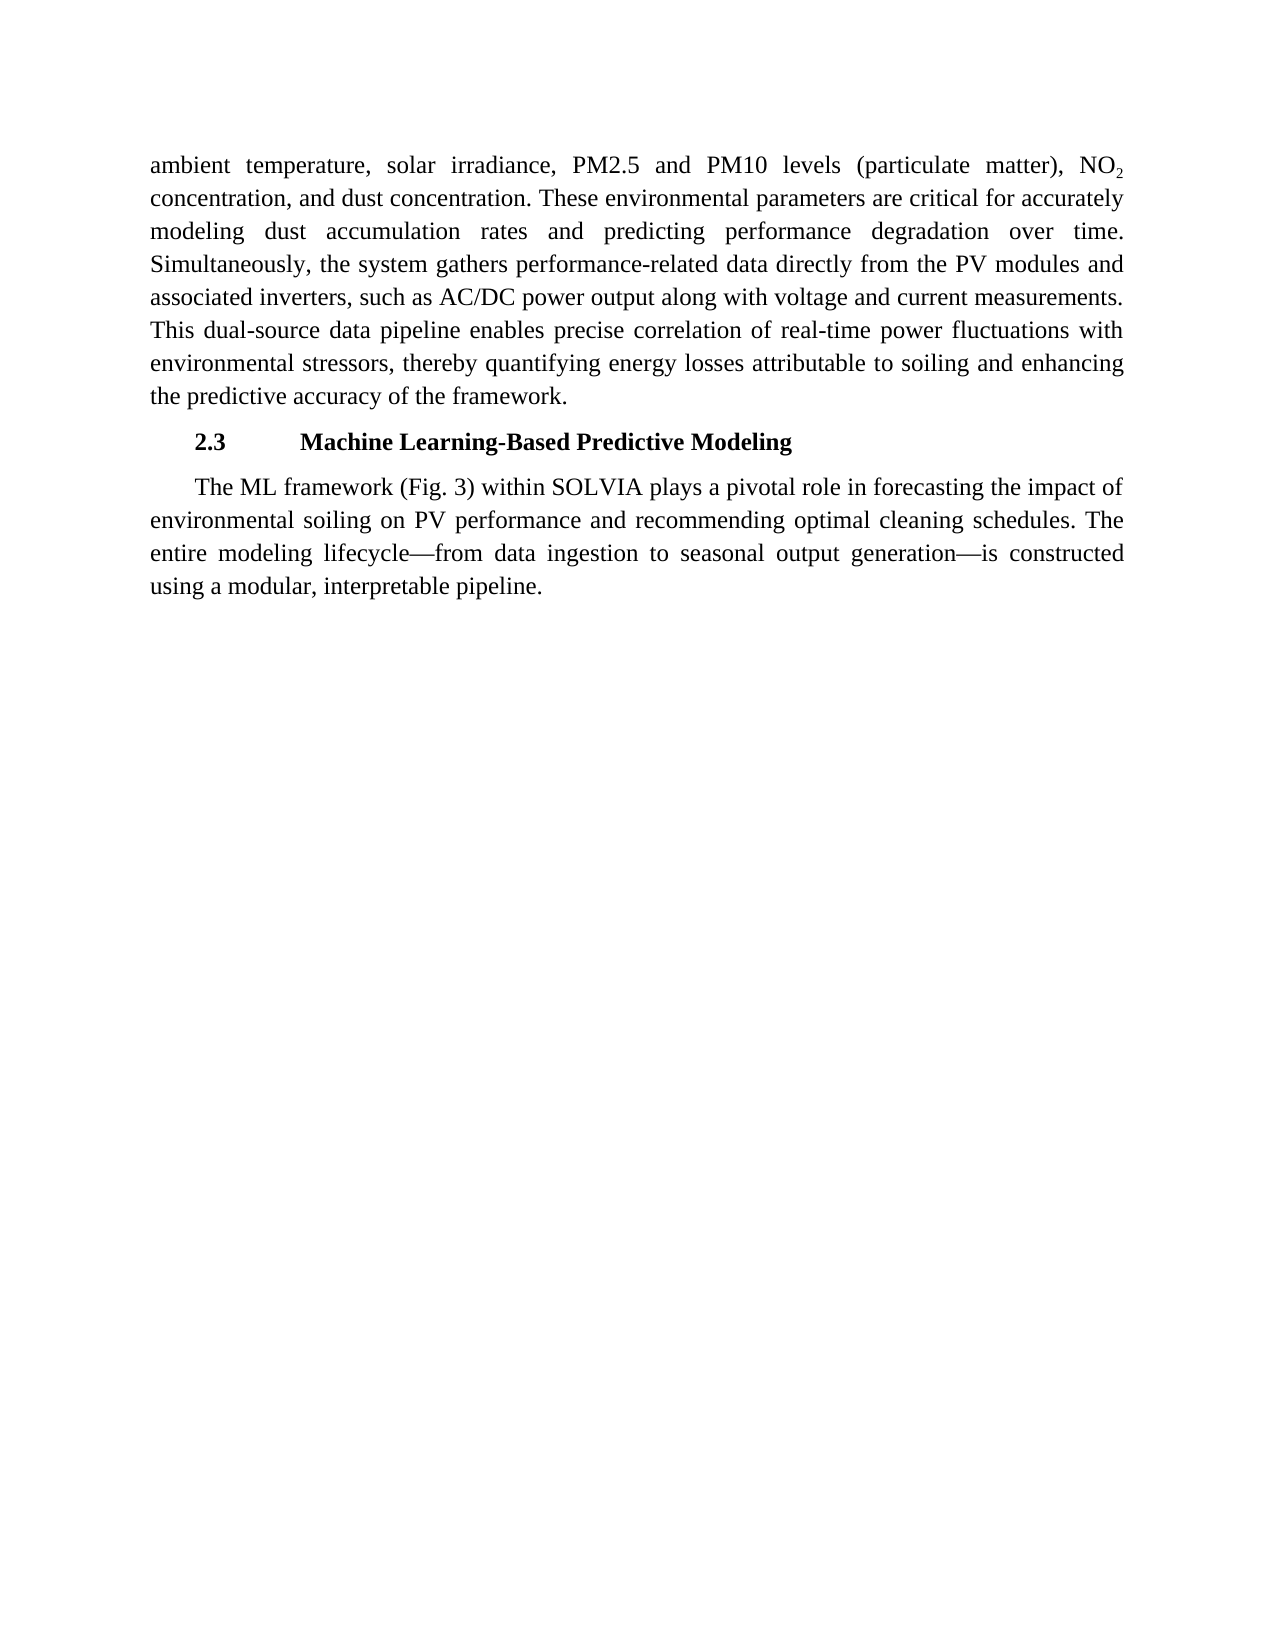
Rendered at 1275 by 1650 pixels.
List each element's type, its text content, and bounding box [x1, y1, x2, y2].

subtitle The ML framework (Fig. 3) within SOLVIA plays a pivotal role in forecasting the impact of environmental soiling on PV performance and recommending optimal cleaning schedules. The entire modeling lifecycle—from data ingestion to seasonal output generation—is constructed using a modular, interpretable pipeline. [150, 472, 1125, 600]
subtitle Machine Learning-Based Predictive Modeling [150, 427, 1125, 455]
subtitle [150, 150, 1125, 410]
